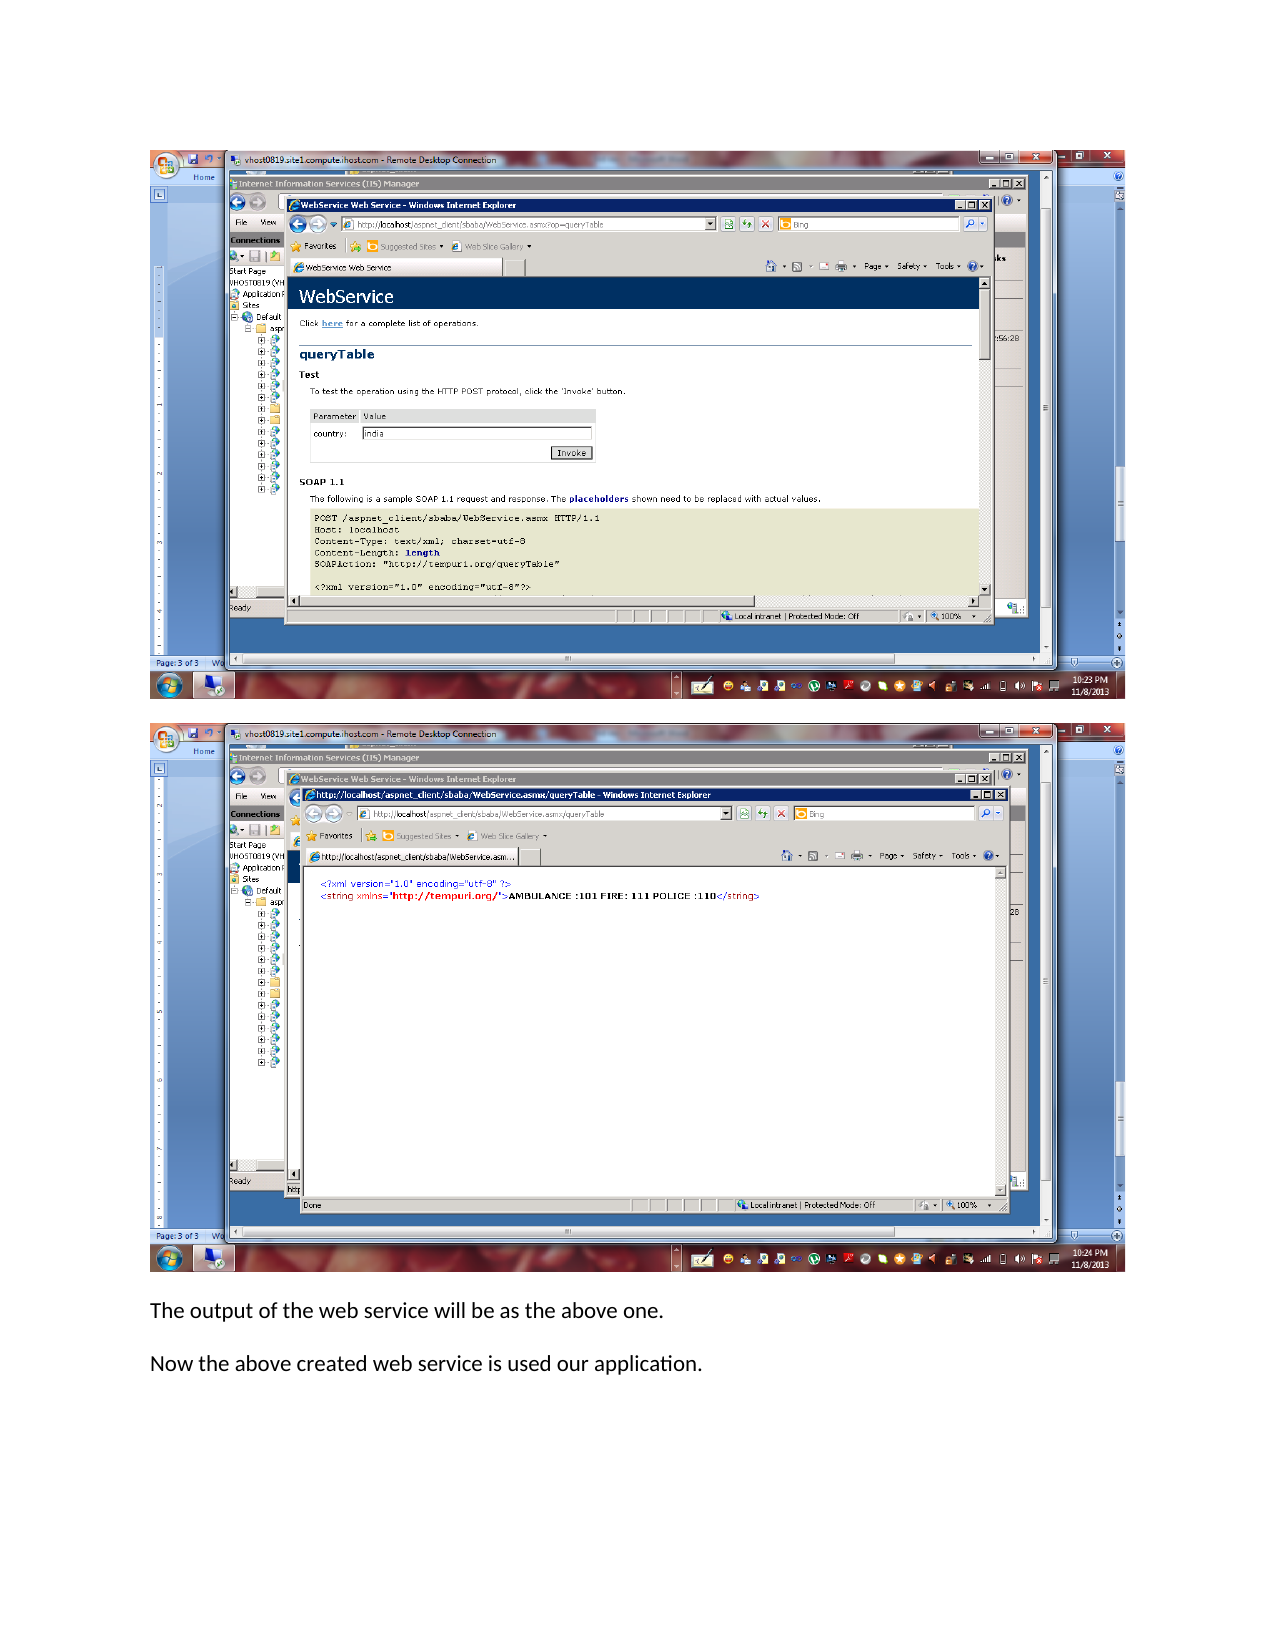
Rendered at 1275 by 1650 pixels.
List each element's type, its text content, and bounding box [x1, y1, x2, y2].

text The output of the web service will be as the above one. [150, 1296, 1125, 1324]
picture [150, 723, 1125, 1272]
text Now the above created web service is used our application. [150, 1349, 1125, 1377]
picture [150, 150, 1125, 699]
